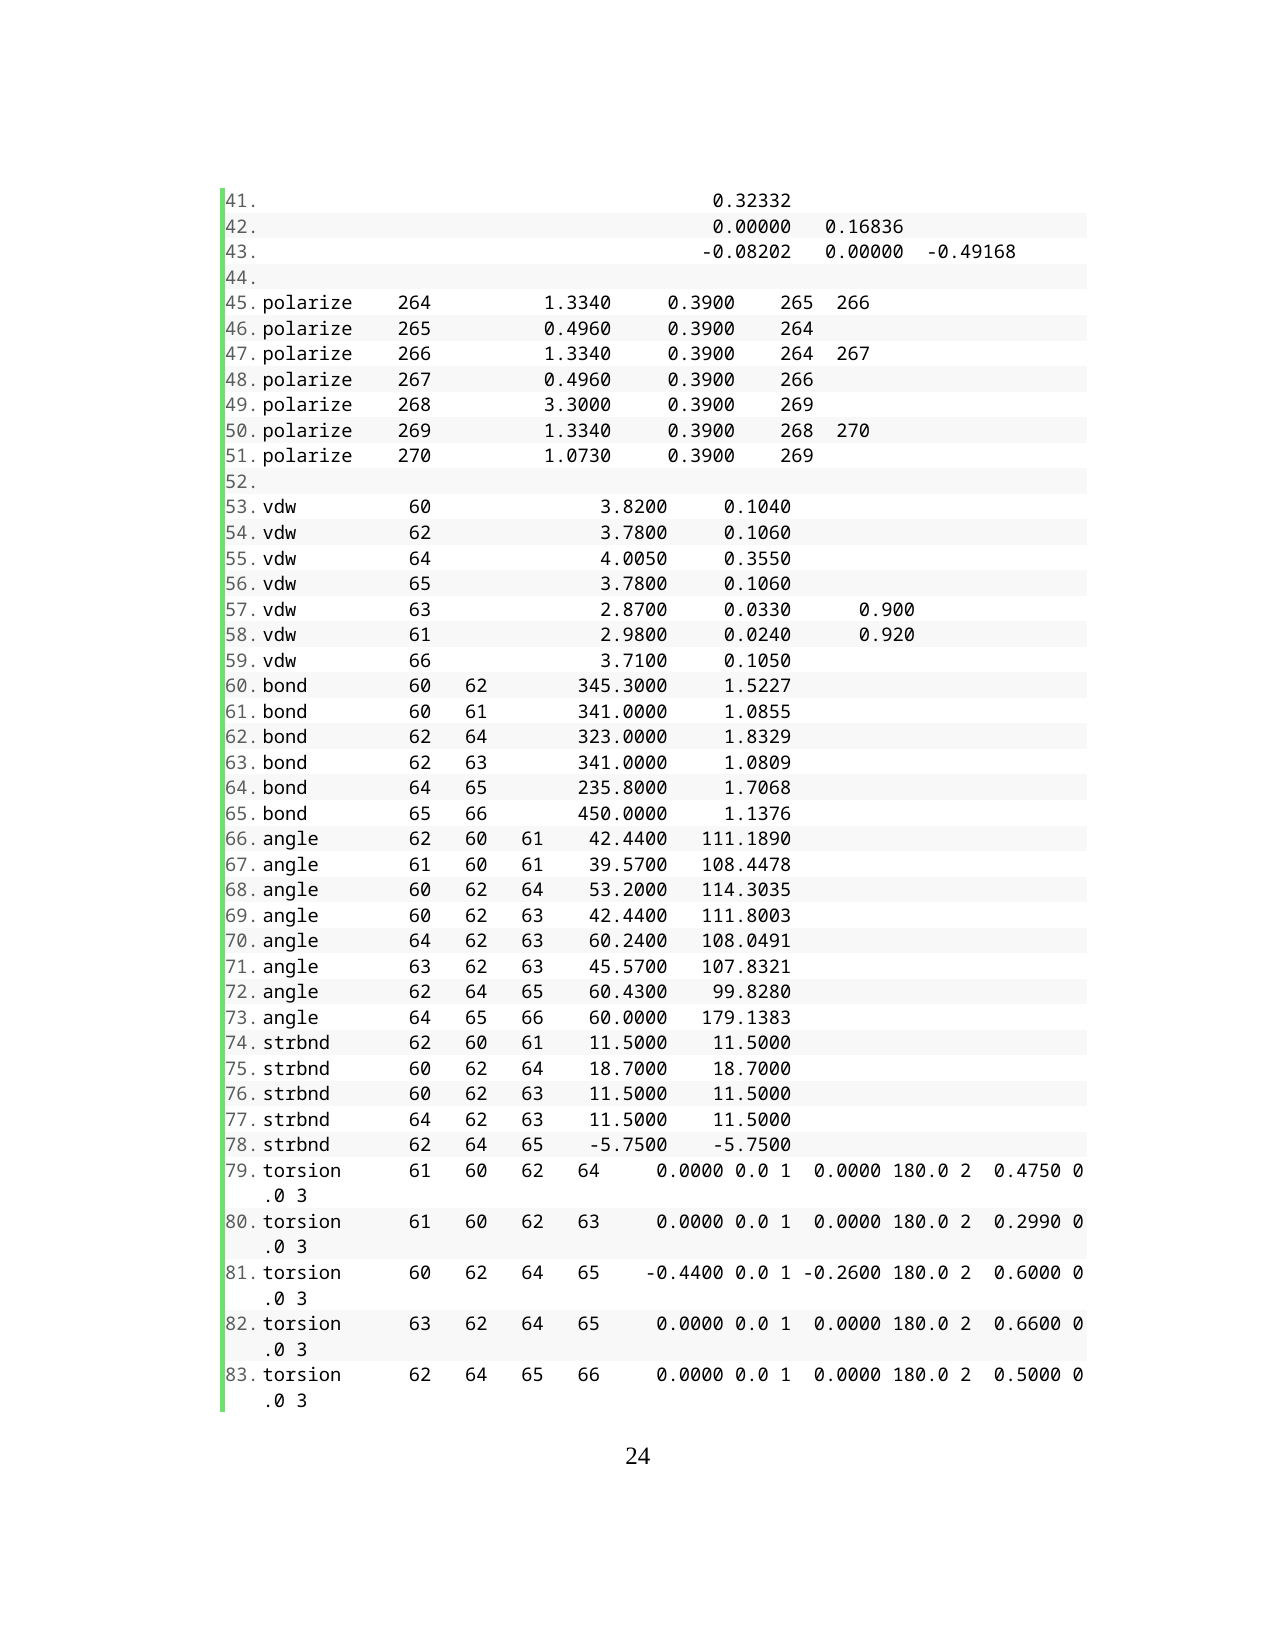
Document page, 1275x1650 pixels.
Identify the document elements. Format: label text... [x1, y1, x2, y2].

list 0.00000 0.16836 [225, 213, 1087, 238]
list strbnd 62 60 61 11.5000 11.5000 [225, 1030, 1087, 1055]
list 0.32332 [220, 187, 1087, 213]
list polarize 269 1.3340 0.3900 268 270 [225, 417, 1087, 443]
list angle 62 64 65 60.4300 99.8280 [225, 979, 1087, 1004]
list vdw 63 2.8700 0.0330 0.900 [225, 596, 1087, 621]
list vdw 64 4.0050 0.3550 [225, 545, 1087, 570]
list torsion 61 60 62 63 0.0000 0.0 1 0.0000 180.0 2 0.2990 0.0 3 [225, 1208, 1087, 1259]
list bond 64 65 235.8000 1.7068 [225, 774, 1087, 800]
list vdw 61 2.9800 0.0240 0.920 [225, 621, 1087, 647]
list bond 62 63 341.0000 1.0809 [225, 749, 1087, 774]
list bond 62 64 323.0000 1.8329 [225, 723, 1087, 749]
list strbnd 64 62 63 11.5000 11.5000 [225, 1106, 1087, 1132]
list vdw 60 3.8200 0.1040 [225, 494, 1087, 519]
list polarize 265 0.4960 0.3900 264 [225, 315, 1087, 341]
list angle 60 62 64 53.2000 114.3035 [225, 877, 1087, 902]
list angle 64 62 63 60.2400 108.0491 [225, 928, 1087, 953]
list bond 60 61 341.0000 1.0855 [225, 698, 1087, 723]
list strbnd 62 64 65 -5.7500 -5.7500 [225, 1132, 1087, 1157]
list angle 62 60 61 42.4400 111.1890 [225, 826, 1087, 851]
list torsion 63 62 64 65 0.0000 0.0 1 0.0000 180.0 2 0.6600 0.0 3 [225, 1310, 1087, 1361]
list angle 60 62 63 42.4400 111.8003 [225, 902, 1087, 928]
list vdw 62 3.7800 0.1060 [225, 519, 1087, 545]
list angle 64 65 66 60.0000 179.1383 [225, 1004, 1087, 1030]
list polarize 264 1.3340 0.3900 265 266 [225, 289, 1087, 315]
list -0.08202 0.00000 -0.49168 [225, 238, 1087, 264]
list vdw 66 3.7100 0.1050 [225, 647, 1087, 672]
list polarize 270 1.0730 0.3900 269 [225, 443, 1087, 468]
list torsion 60 62 64 65 -0.4400 0.0 1 -0.2600 180.0 2 0.6000 0.0 3 [225, 1259, 1087, 1310]
list polarize 268 3.3000 0.3900 269 [225, 392, 1087, 417]
list bond 60 62 345.3000 1.5227 [225, 672, 1087, 698]
list polarize 267 0.4960 0.3900 266 [225, 366, 1087, 392]
list angle 63 62 63 45.5700 107.8321 [225, 953, 1087, 979]
list polarize 266 1.3340 0.3900 264 267 [225, 341, 1087, 366]
list strbnd 60 62 63 11.5000 11.5000 [225, 1081, 1087, 1106]
list bond 65 66 450.0000 1.1376 [225, 800, 1087, 826]
list vdw 65 3.7800 0.1060 [225, 570, 1087, 596]
list angle 61 60 61 39.5700 108.4478 [225, 851, 1087, 877]
list torsion 62 64 65 66 0.0000 0.0 1 0.0000 180.0 2 0.5000 0.0 3 [225, 1361, 1087, 1412]
list strbnd 60 62 64 18.7000 18.7000 [225, 1055, 1087, 1081]
list torsion 61 60 62 64 0.0000 0.0 1 0.0000 180.0 2 0.4750 0.0 3 [225, 1157, 1087, 1208]
